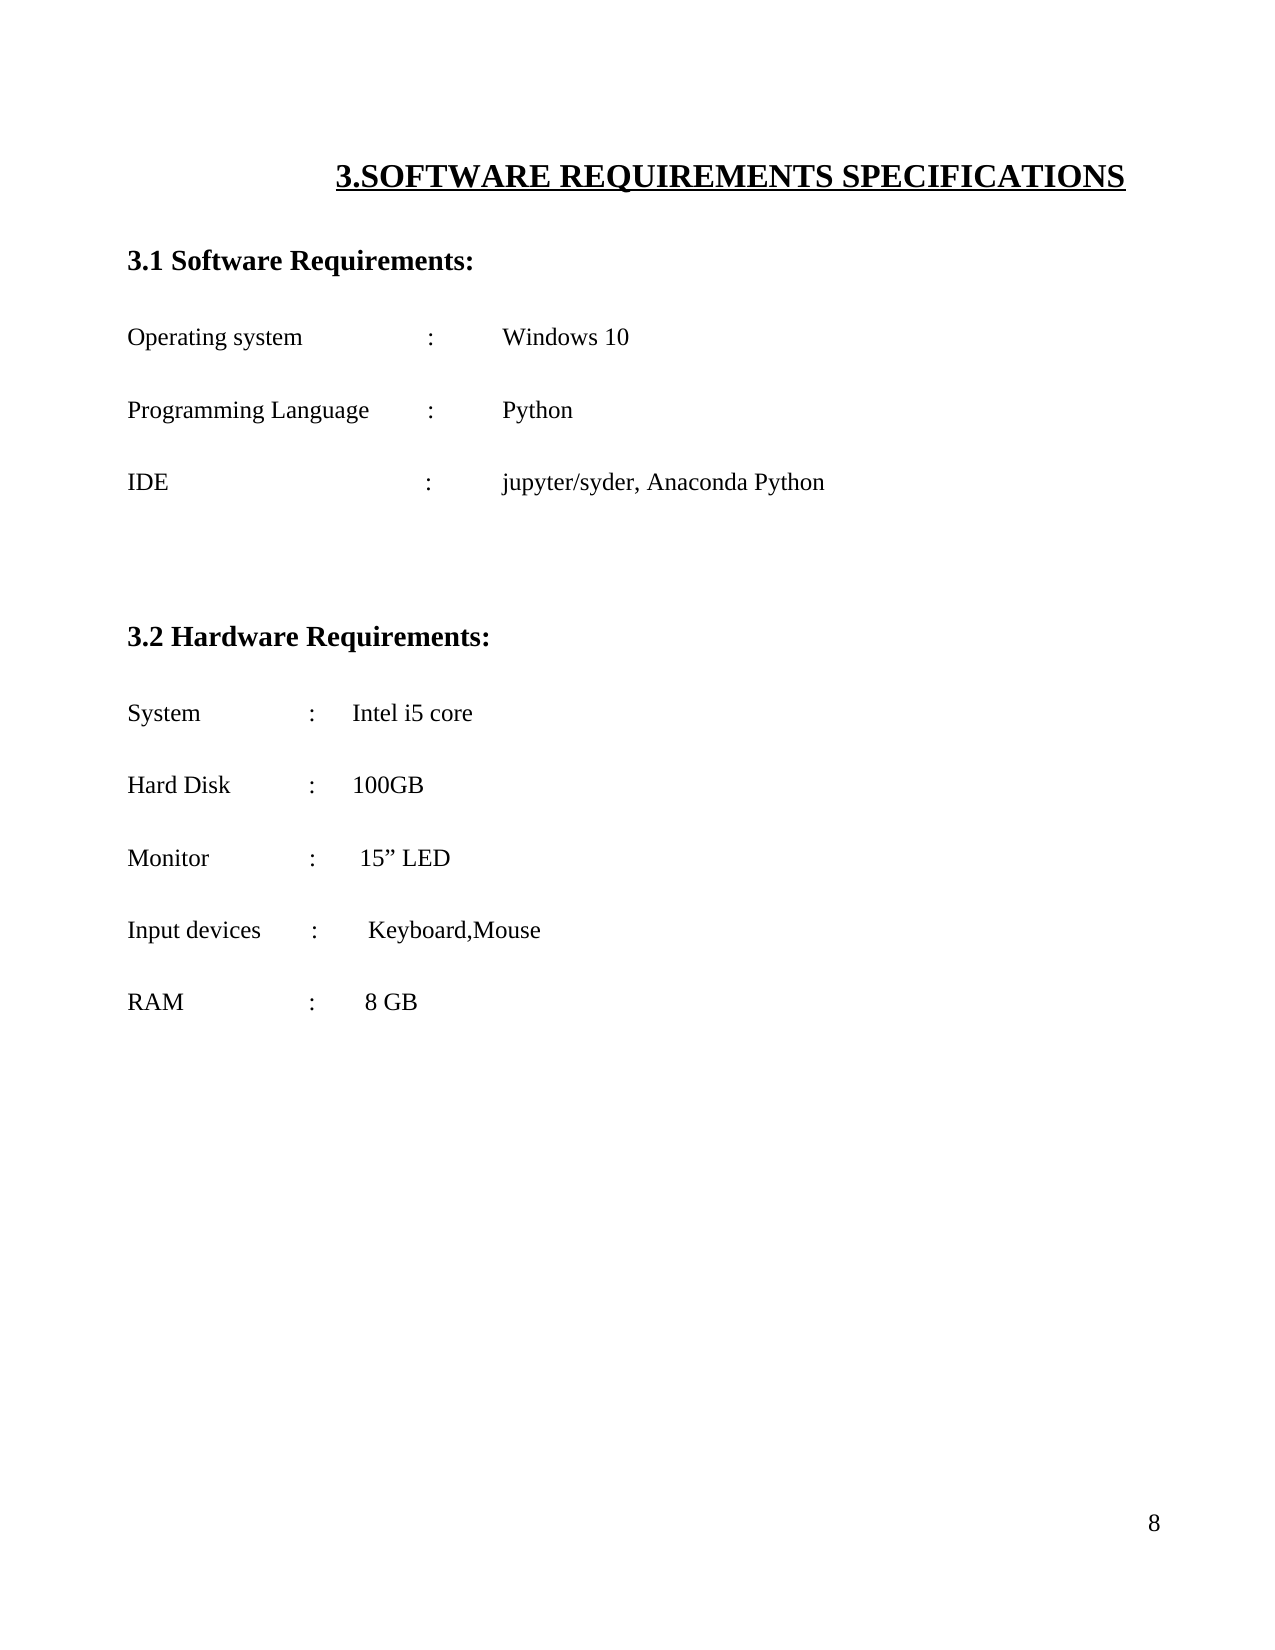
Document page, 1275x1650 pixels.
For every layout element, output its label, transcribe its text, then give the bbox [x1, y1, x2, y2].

text 3.2 Hardware Requirements: [127, 619, 1164, 652]
text IDE : jupyter/syder, Anaconda Python [127, 467, 1164, 496]
text 3.1 Software Requirements: [127, 243, 1164, 276]
text Hard Disk : 100GB [127, 771, 1164, 799]
text RAM : 8 GB [127, 987, 1164, 1016]
text Input devices : Keyboard,Mouse [127, 915, 1164, 944]
text Programming Language : Python [127, 395, 1164, 423]
text 3.SOFTWARE REQUIREMENTS SPECIFICATIONS [127, 156, 1164, 194]
text System : Intel i5 core [127, 698, 1164, 727]
text 8 [127, 1508, 1164, 1537]
text Monitor : 15” LED [127, 843, 1164, 872]
text Operating system : Windows 10 [127, 322, 1164, 351]
